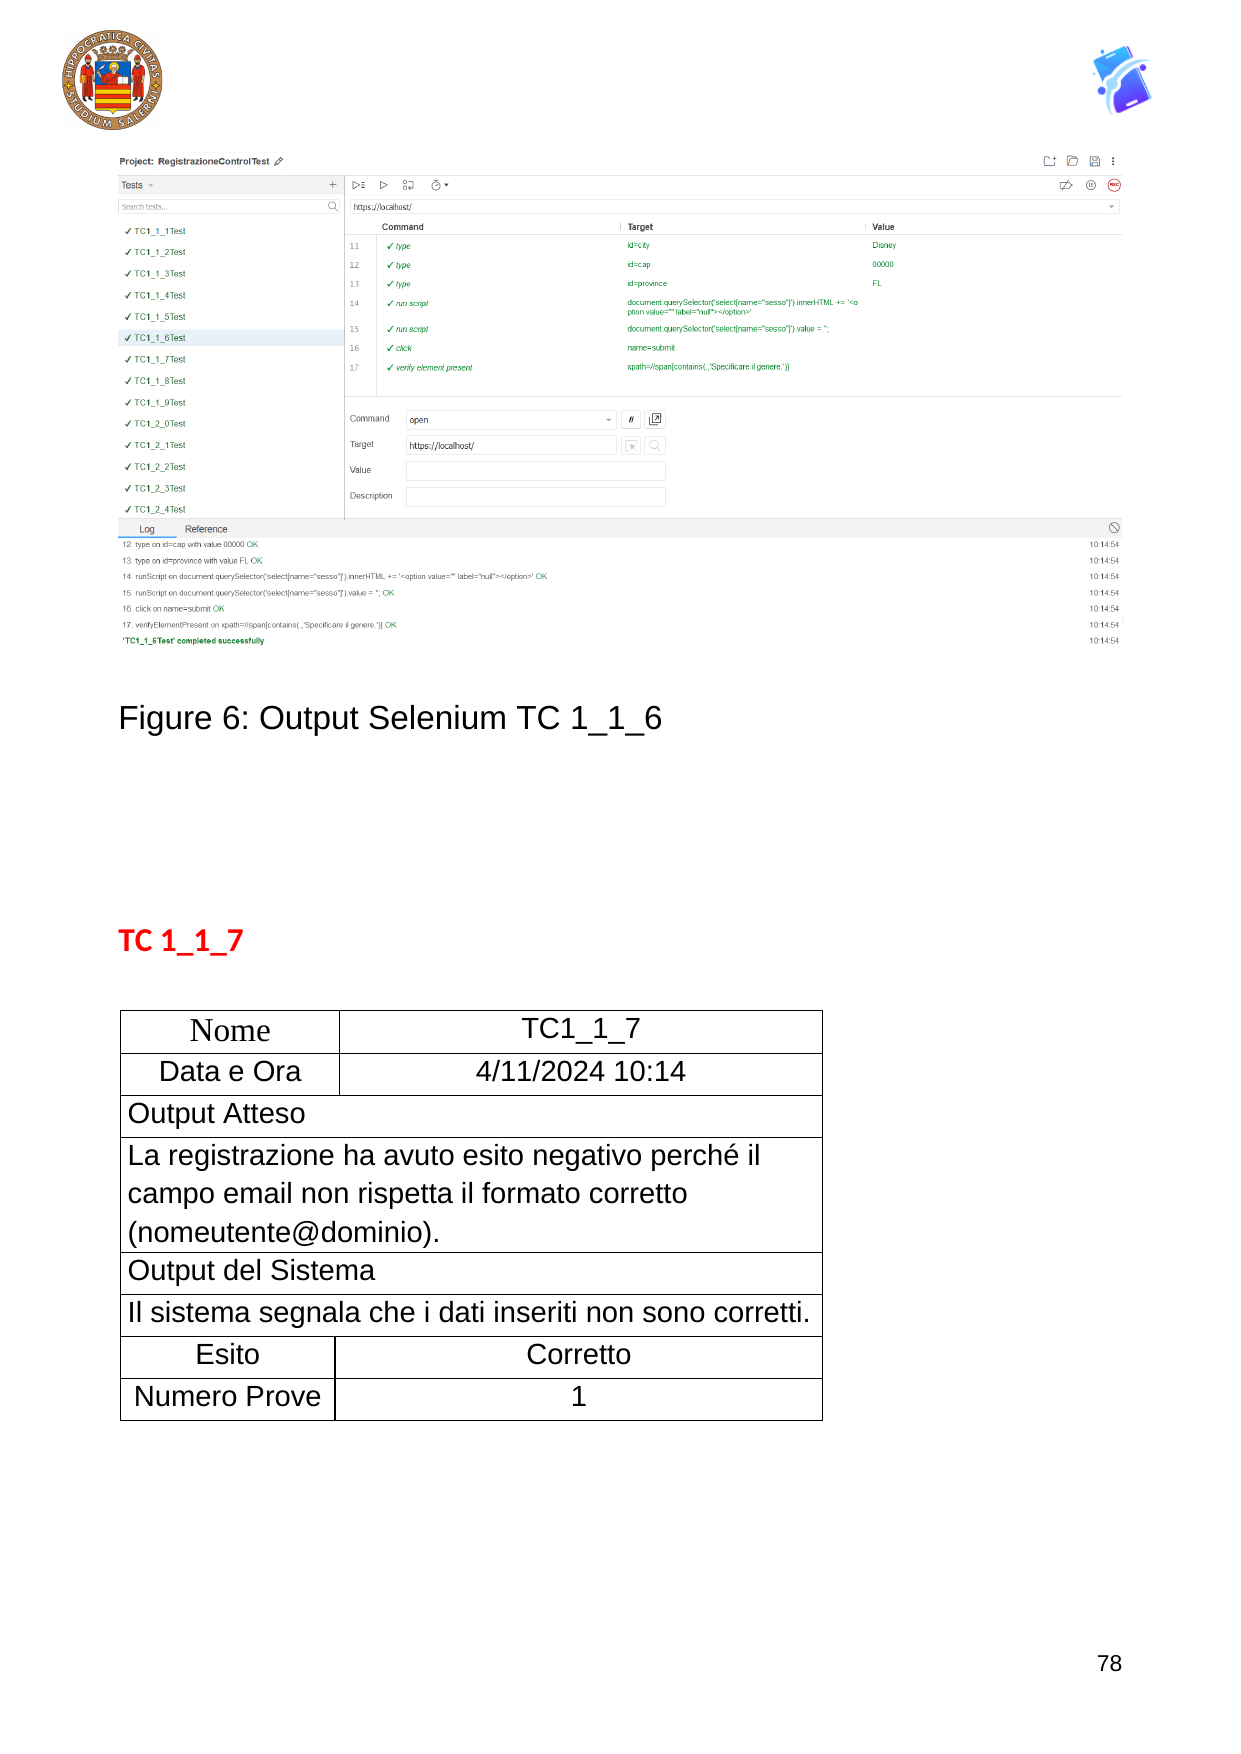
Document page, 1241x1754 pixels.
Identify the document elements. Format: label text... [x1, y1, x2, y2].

table_cell 4/11/2024 10:14 [340, 1054, 822, 1095]
picture [61, 29, 163, 131]
text TC 1_1_7 [118, 919, 1122, 959]
table_cell Numero Prove [121, 1379, 334, 1420]
table_cell 1 [336, 1379, 822, 1420]
table_header Nome [121, 1011, 339, 1053]
picture [118, 25, 1178, 650]
table_cell Corretto [336, 1337, 822, 1378]
table_cell Esito [121, 1337, 334, 1378]
table_cell Output del Sistema [121, 1253, 822, 1294]
table_header TC1_1_7 [340, 1011, 822, 1053]
table_cell Il sistema segnala che i dati inseriti non sono corretti. [121, 1295, 822, 1336]
table_cell Data e Ora [121, 1054, 339, 1095]
table_cell Output Atteso [121, 1096, 822, 1137]
table_cell La registrazione ha avuto esito negativo perché il campo email non rispetta il formato corretto (nomeutente@dominio). [121, 1138, 822, 1252]
text Figure 6: Output Selenium TC 1_1_6 [118, 698, 1122, 736]
